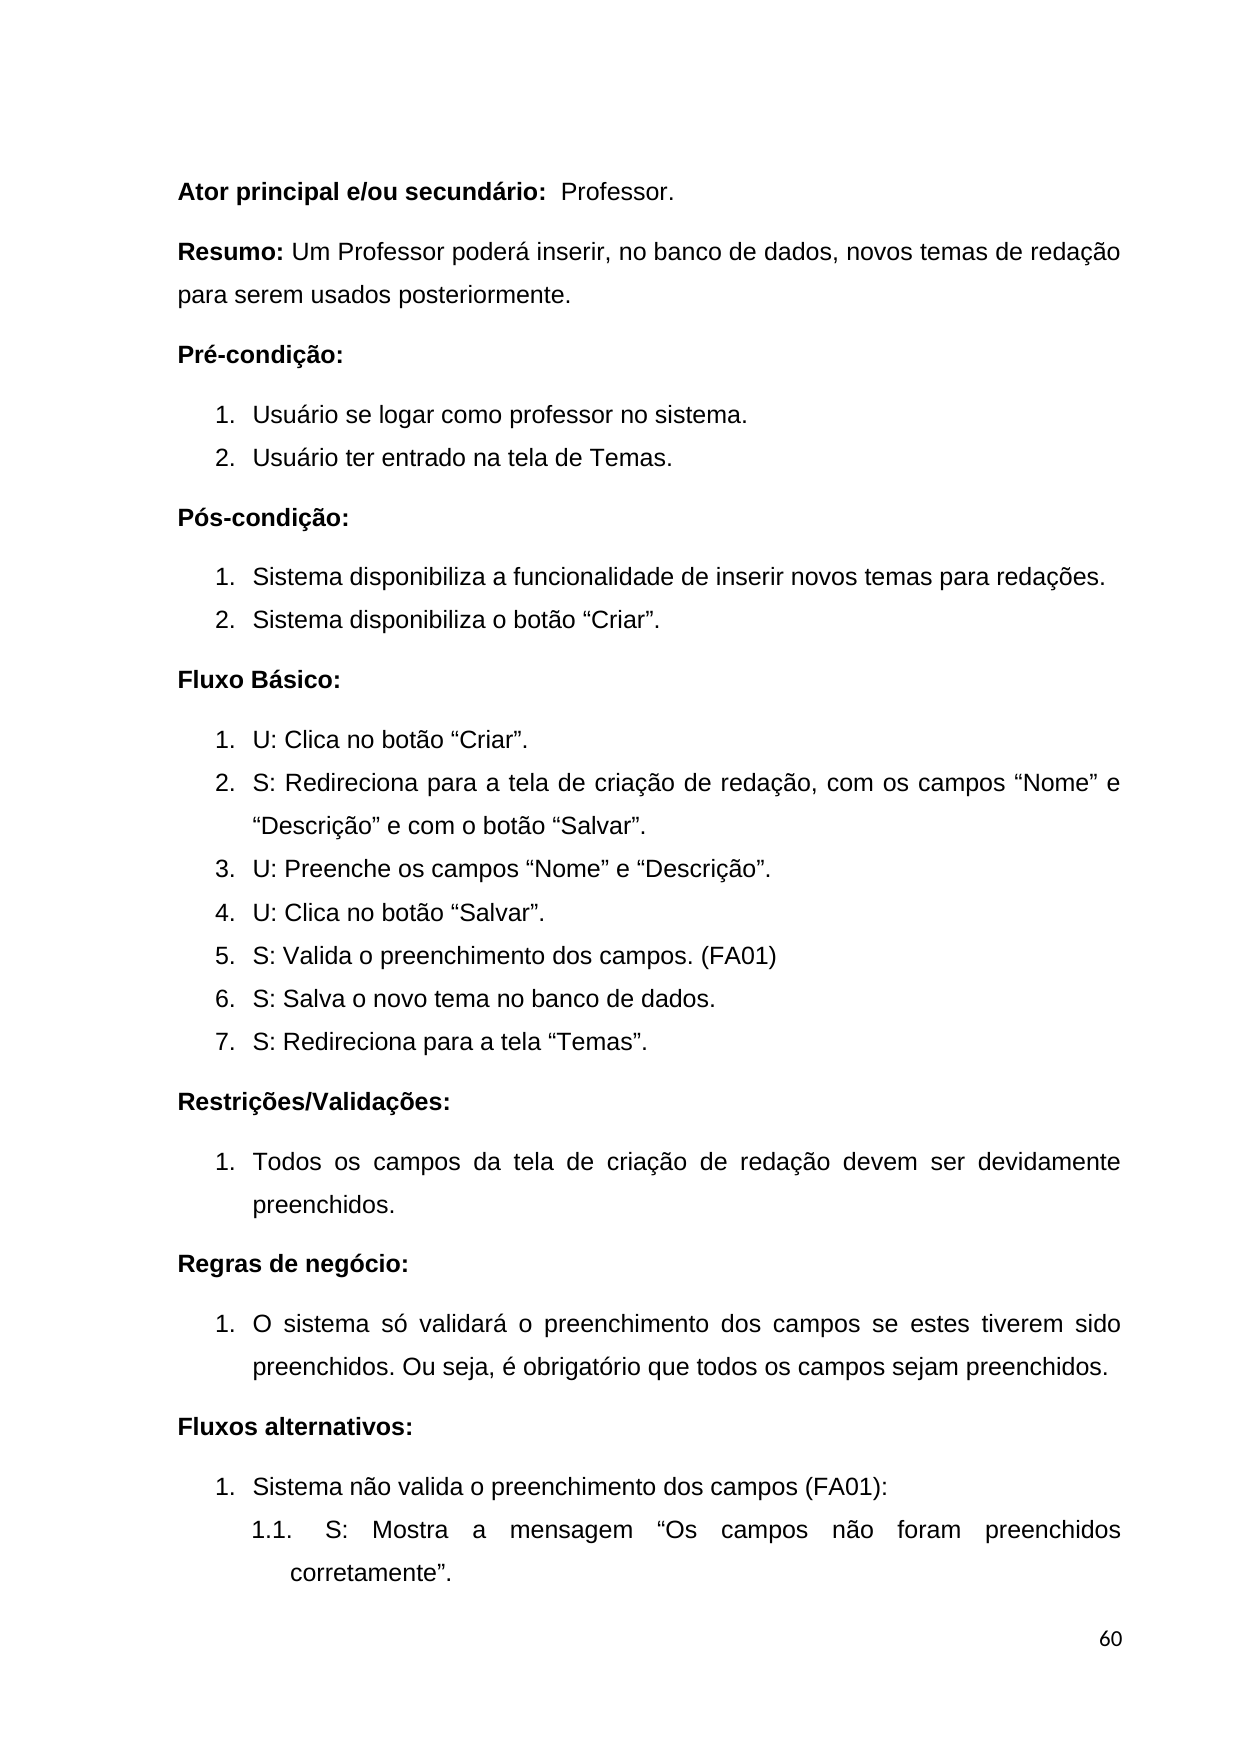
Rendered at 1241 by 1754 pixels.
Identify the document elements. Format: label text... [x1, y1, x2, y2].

text Fluxo Básico: [177, 665, 1122, 694]
list U: Preenche os campos “Nome” e “Descrição”. [215, 854, 1122, 883]
list U: Clica no botão “Criar”. [215, 725, 1122, 754]
text Fluxos alternativos: [177, 1412, 1122, 1441]
list U: Clica no botão “Salvar”. [215, 898, 1122, 926]
text Ator principal e/ou secundário: Professor. [177, 177, 1122, 206]
list Sistema disponibiliza o botão “Criar”. [215, 606, 1122, 634]
text Restrições/Validações: [177, 1087, 1122, 1116]
list S: Mostra a mensagem “Os campos não foram preenchidos corretamente”. [251, 1515, 1122, 1587]
list Usuário se logar como professor no sistema. [215, 400, 1122, 428]
text Pós-condição: [177, 503, 1122, 531]
list S: Salva o novo tema no banco de dados. [215, 984, 1122, 1013]
text Resumo: Um Professor poderá inserir, no banco de dados, novos temas de redação para serem usados posteriormente. [177, 237, 1122, 309]
list O sistema só validará o preenchimento dos campos se estes tiverem sido preenchidos. Ou seja, é obrigatório que todos os campos sejam preenchidos. [215, 1309, 1122, 1381]
list Usuário ter entrado na tela de Temas. [215, 443, 1122, 472]
list Todos os campos da tela de criação de redação devem ser devidamente preenchidos. [215, 1147, 1122, 1218]
list Sistema disponibiliza a funcionalidade de inserir novos temas para redações. [215, 562, 1122, 591]
text Pré-condição: [177, 340, 1122, 369]
text Regras de negócio: [177, 1249, 1122, 1278]
list S: Redireciona para a tela “Temas”. [215, 1027, 1122, 1056]
list S: Redireciona para a tela de criação de redação, com os campos “Nome” e “Descrição” e com o botão “Salvar”. [215, 768, 1122, 840]
list Sistema não valida o preenchimento dos campos (FA01): [215, 1472, 1122, 1501]
list S: Valida o preenchimento dos campos. (FA01) [215, 941, 1122, 969]
